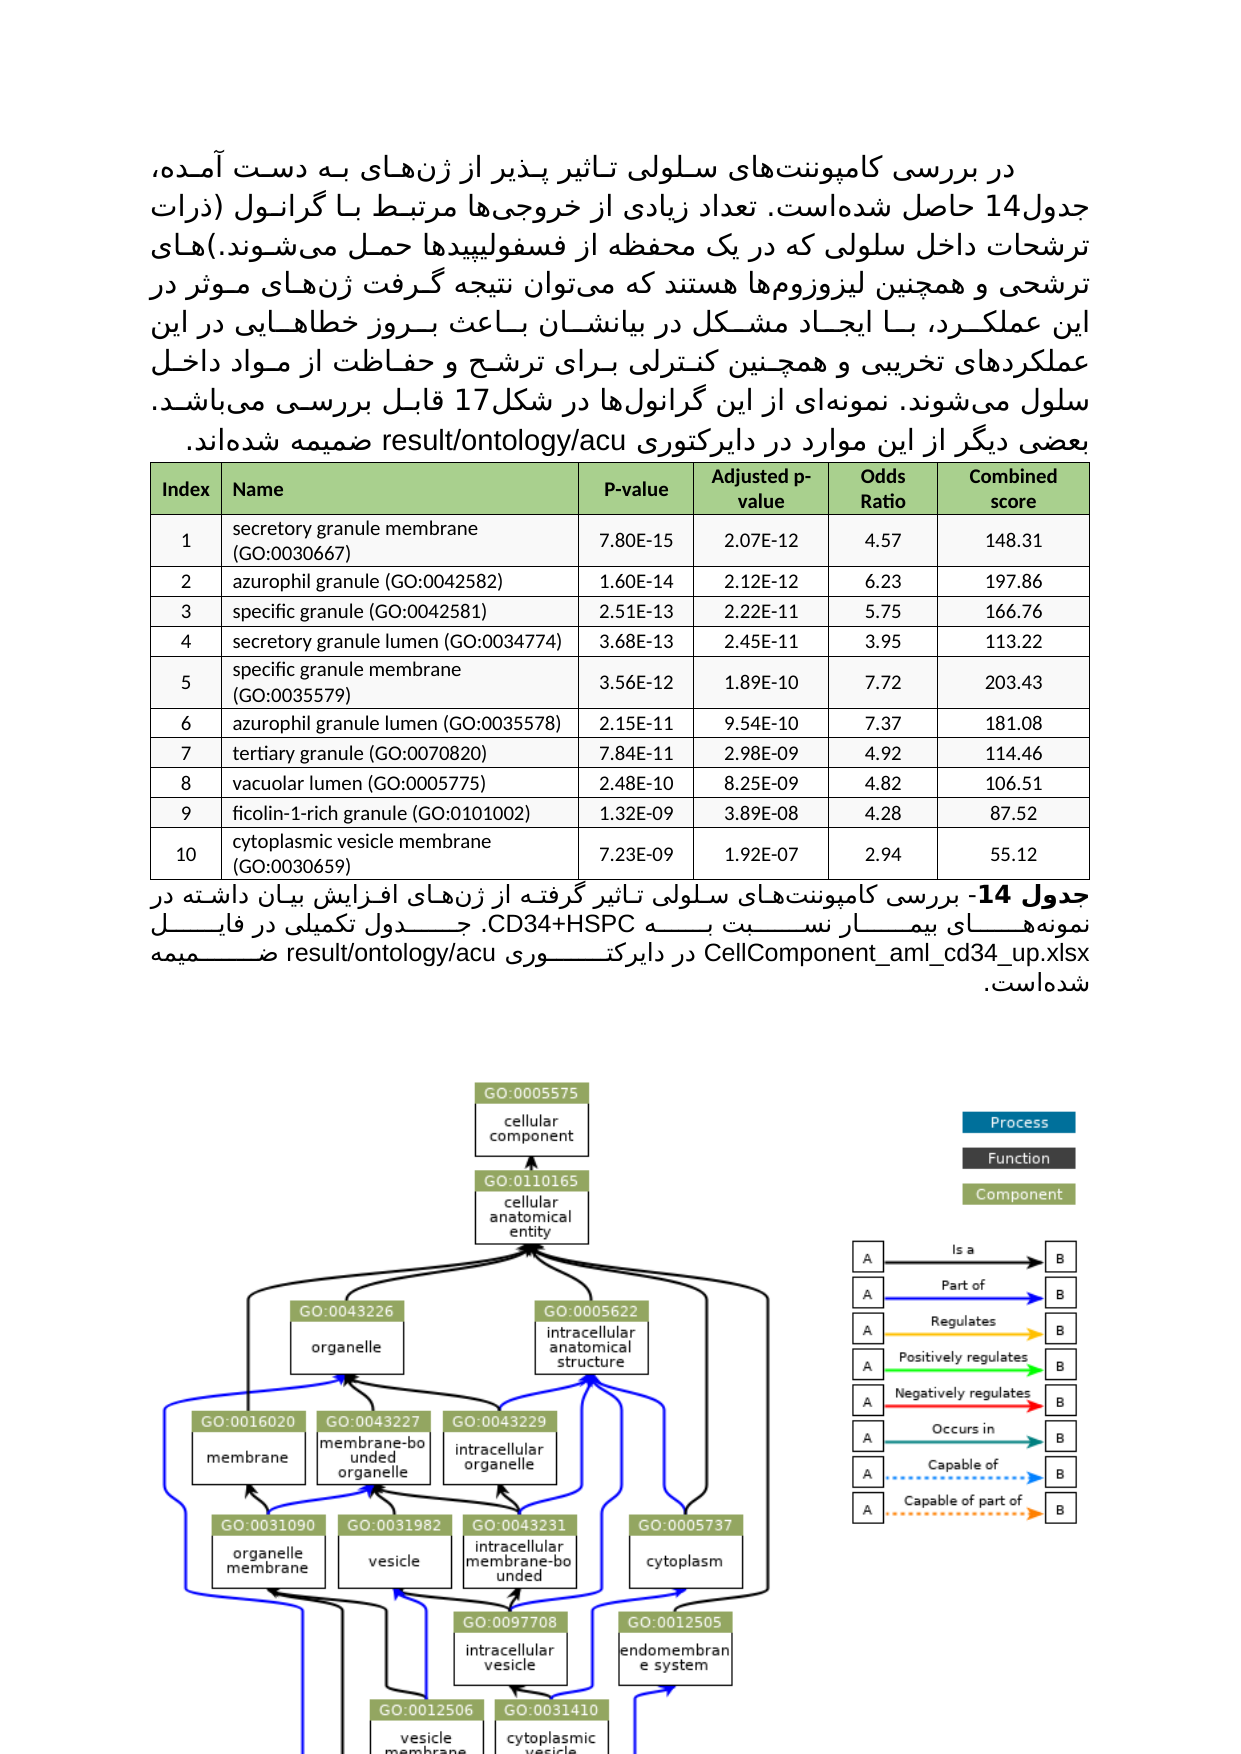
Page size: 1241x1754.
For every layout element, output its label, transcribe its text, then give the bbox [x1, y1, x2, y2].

table_cell 4.57 [829, 515, 937, 566]
table_cell 2.48E-10 [579, 768, 693, 797]
table_cell 3.89E-08 [694, 798, 828, 827]
table_cell 181.08 [938, 709, 1089, 737]
table_cell 1.92E-07 [694, 828, 828, 879]
table_cell 4.28 [829, 798, 937, 827]
table_cell 7.84E-11 [579, 738, 693, 767]
table_cell 8.25E-09 [694, 768, 828, 797]
table_cell 87.52 [938, 798, 1089, 827]
table_cell 2.98E-09 [694, 738, 828, 767]
table_cell 7.37 [829, 709, 937, 737]
table_cell 2.22E-11 [694, 597, 828, 626]
table_cell 3.68E-13 [579, 627, 693, 656]
table_cell 114.46 [938, 738, 1089, 767]
table_cell 7.23E-09 [579, 828, 693, 879]
table_cell azurophil granule lumen (GO:0035578) [222, 709, 578, 737]
table_cell 2 [151, 567, 221, 596]
table_cell 113.22 [938, 627, 1089, 656]
table_cell 7.80E-15 [579, 515, 693, 566]
table_cell 106.51 [938, 768, 1089, 797]
table_cell 1.32E-09 [579, 798, 693, 827]
table_cell 2.07E-12 [694, 515, 828, 566]
table_cell 2.51E-13 [579, 597, 693, 626]
table_cell 2.45E-11 [694, 627, 828, 656]
table_cell 3.95 [829, 627, 937, 656]
table_cell 6.23 [829, 567, 937, 596]
table_cell 1.60E-14 [579, 567, 693, 596]
table_header Index [151, 463, 221, 514]
table_cell 2.12E-12 [694, 567, 828, 596]
table_cell 10 [151, 828, 221, 879]
table_cell 4.82 [829, 768, 937, 797]
table_cell 6 [151, 709, 221, 737]
table_cell 55.12 [938, 828, 1089, 879]
table_cell 8 [151, 768, 221, 797]
table_cell azurophil granule (GO:0042582) [222, 567, 578, 596]
table_cell 5 [151, 657, 221, 707]
table_cell cytoplasmic vesicle membrane (GO:0030659) [222, 828, 578, 879]
table_header Name [222, 463, 578, 514]
table_header Adjusted p-value [694, 463, 828, 514]
table_cell 2.15E-11 [579, 709, 693, 737]
table_cell secretory granule membrane (GO:0030667) [222, 515, 578, 566]
text در بررسی کامپوننت‌های سلولی تاثیر پذیر از ژن‌های به دست آمده، جدول14 حاصل شده‌است. تعداد زیادی از خروجی‌ها مرتبط با گرانول (ذرات ترشحات داخل سلولی که در یک محفظه از فسفولیپید‌ها حمل می‌شوند.)‌های ترشحی و همچنین لیزوزوم‌ها هستند که می‌توان نتیجه گرفت ژن‌های موثر در این عملکرد، با ایجاد مشکل در بیانشان باعث بروز خطا‌هایی در این عملکرد‌های تخریبی و همچنین کنترلی برای ترشح و حفاظت از مواد داخل سلول می‌شوند. نمونه‌ای از این گرانول‌ها در شکل17 قابل بررسی می‌باشد. بعضی دیگر از این موارد در دایرکتوری result/ontology/acu ضمیمه شده‌اند. [150, 150, 1090, 457]
table_cell 7 [151, 738, 221, 767]
table_cell 148.31 [938, 515, 1089, 566]
table_cell 5.75 [829, 597, 937, 626]
table_cell 2.94 [829, 828, 937, 879]
table_cell 9 [151, 798, 221, 827]
table_cell 166.76 [938, 597, 1089, 626]
table_cell specific granule (GO:0042581) [222, 597, 578, 626]
table_cell 1.89E-10 [694, 657, 828, 707]
table_cell 4 [151, 627, 221, 656]
table_cell 4.92 [829, 738, 937, 767]
table_cell 3 [151, 597, 221, 626]
table_header Odds Ratio [829, 463, 937, 514]
table_cell 3.56E-12 [579, 657, 693, 707]
table_cell 9.54E-10 [694, 709, 828, 737]
table_cell 7.72 [829, 657, 937, 707]
text جدول 14- بررسی کامپوننت‌های سلولی تاثیر گرفته از ژن‌های افزایش بیان داشته در نمونه‌های بیمار نسبت به CD34+HSPC. جدول تکمیلی در فایل CellComponent_aml_cd34_up.xlsx در دایرکتوری result/ontology/acu ضمیمه شده‌است. [150, 880, 1090, 997]
table_cell 197.86 [938, 567, 1089, 596]
table_cell tertiary granule (GO:0070820) [222, 738, 578, 767]
picture [148, 1076, 1089, 1754]
table_cell vacuolar lumen (GO:0005775) [222, 768, 578, 797]
table_cell ficolin-1-rich granule (GO:0101002) [222, 798, 578, 827]
table_header Combined score [938, 463, 1089, 514]
table_cell secretory granule lumen (GO:0034774) [222, 627, 578, 656]
table_cell specific granule membrane (GO:0035579) [222, 657, 578, 707]
table_cell 1 [151, 515, 221, 566]
table_cell 203.43 [938, 657, 1089, 707]
table_header P-value [579, 463, 693, 514]
